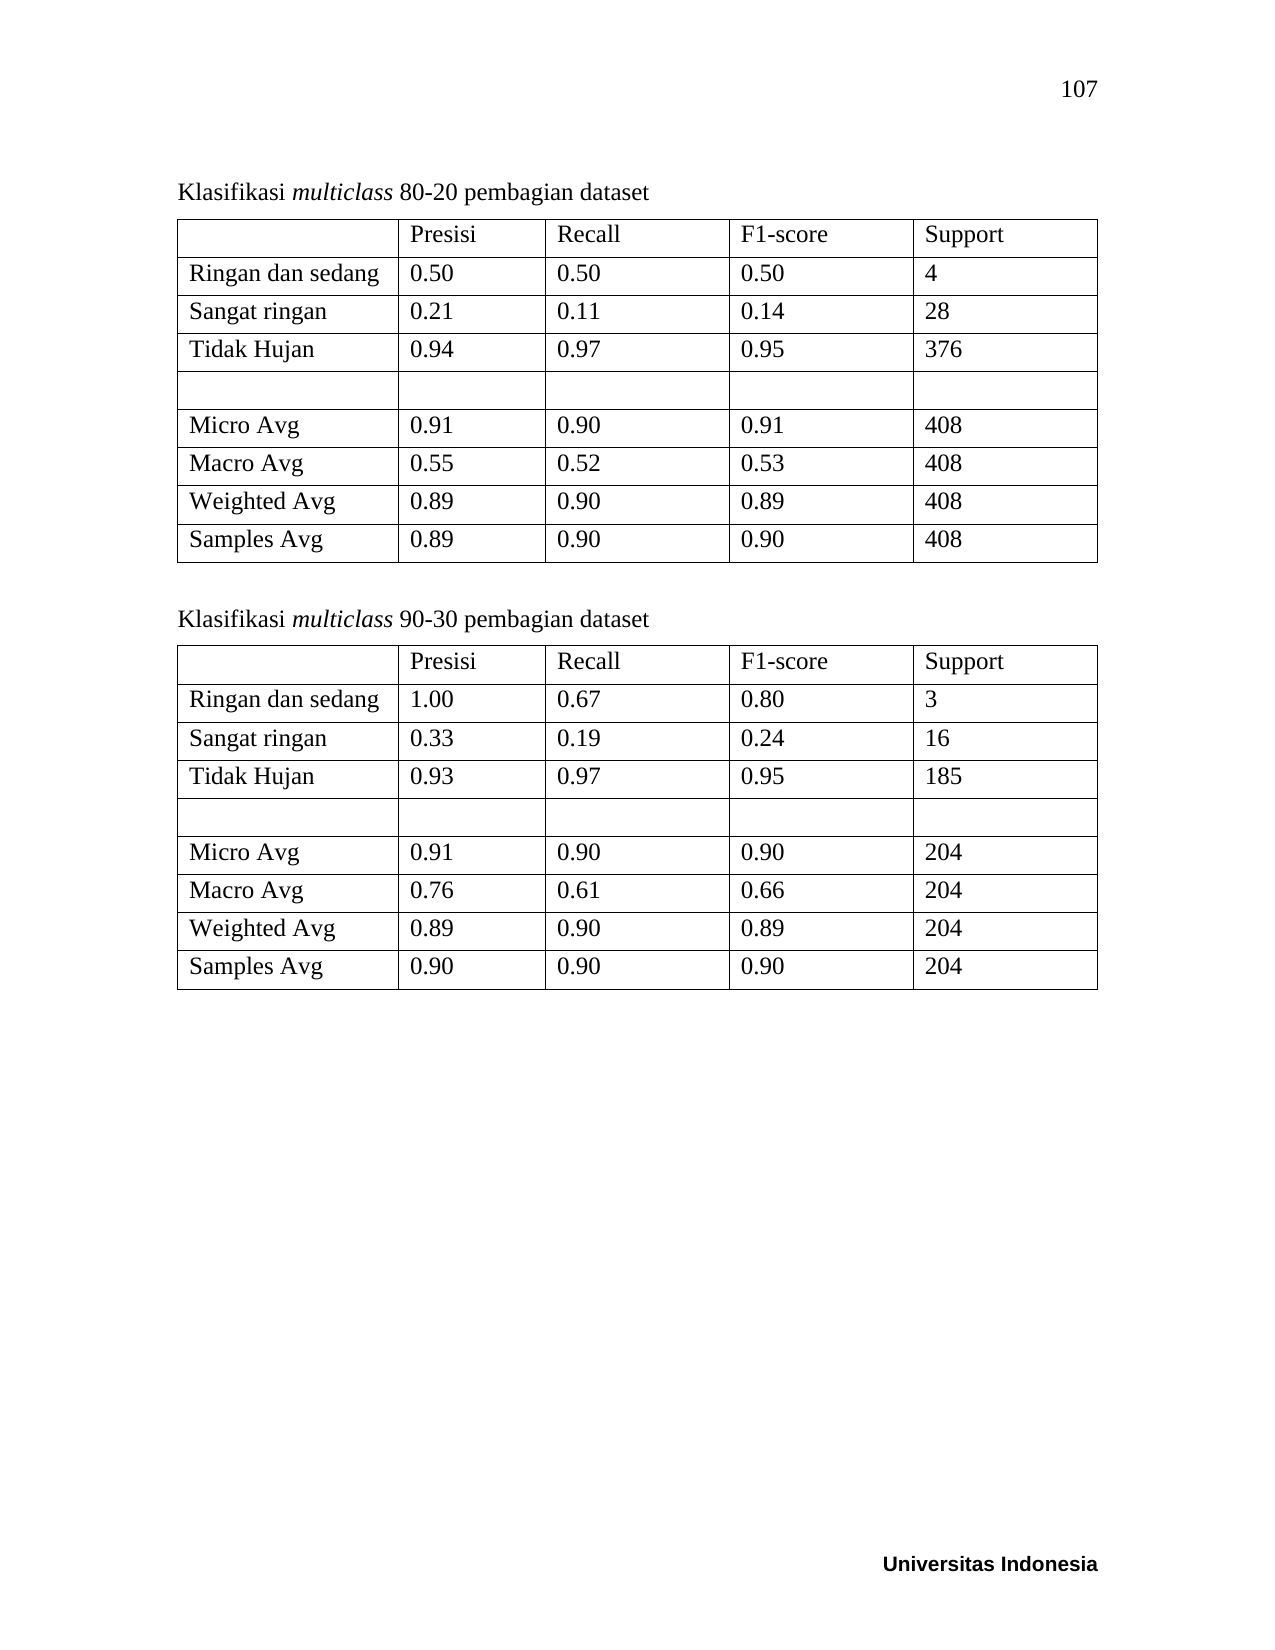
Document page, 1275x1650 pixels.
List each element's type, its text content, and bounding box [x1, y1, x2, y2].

table_cell 204 [914, 837, 1097, 874]
table_cell 0.90 [546, 410, 729, 447]
table_header Presisi [399, 220, 545, 257]
table_cell [546, 372, 729, 409]
table_cell 0.50 [730, 258, 913, 295]
table_cell 0.90 [546, 525, 729, 562]
table_cell 0.91 [399, 837, 545, 874]
table_cell 0.50 [546, 258, 729, 295]
table_cell 0.80 [730, 685, 913, 722]
table_cell Sangat ringan [178, 296, 398, 333]
table_cell Sangat ringan [178, 723, 398, 760]
table_header Presisi [399, 646, 545, 683]
table_cell 0.90 [546, 913, 729, 950]
table_header [178, 220, 398, 257]
table_cell 3 [914, 685, 1097, 722]
table_cell 408 [914, 486, 1097, 523]
table_cell 0.11 [546, 296, 729, 333]
table_cell 0.90 [730, 951, 913, 988]
table_cell [178, 372, 398, 409]
table_cell 0.90 [546, 486, 729, 523]
table_header Support [914, 646, 1097, 683]
table_cell 0.89 [399, 913, 545, 950]
table_cell [399, 372, 545, 409]
table_cell 0.53 [730, 448, 913, 485]
table_cell Tidak Hujan [178, 334, 398, 371]
table_cell [914, 799, 1097, 836]
table_cell Micro Avg [178, 410, 398, 447]
table_cell 0.89 [399, 525, 545, 562]
table_cell 4 [914, 258, 1097, 295]
table_cell 408 [914, 525, 1097, 562]
table_cell 0.76 [399, 875, 545, 912]
table_cell 0.90 [730, 525, 913, 562]
text Klasifikasi multiclass 90-30 pembagian dataset [177, 604, 1098, 633]
table_cell [730, 372, 913, 409]
table_cell 0.89 [730, 486, 913, 523]
table_cell 408 [914, 410, 1097, 447]
table_cell 204 [914, 875, 1097, 912]
table_cell 1.00 [399, 685, 545, 722]
table_cell 0.33 [399, 723, 545, 760]
table_header F1-score [730, 220, 913, 257]
table_cell [399, 799, 545, 836]
table_cell Micro Avg [178, 837, 398, 874]
table_cell Samples Avg [178, 525, 398, 562]
table_cell Macro Avg [178, 448, 398, 485]
table_cell 0.19 [546, 723, 729, 760]
table_cell 28 [914, 296, 1097, 333]
table_cell [178, 799, 398, 836]
table_cell 0.67 [546, 685, 729, 722]
table_cell 0.14 [730, 296, 913, 333]
table_cell 0.91 [399, 410, 545, 447]
table_header Recall [546, 220, 729, 257]
table_cell 376 [914, 334, 1097, 371]
table_header Recall [546, 646, 729, 683]
table_cell 0.97 [546, 761, 729, 798]
table_cell 408 [914, 448, 1097, 485]
table_cell 0.90 [546, 951, 729, 988]
table_cell 0.66 [730, 875, 913, 912]
table_cell 0.89 [730, 913, 913, 950]
text Klasifikasi multiclass 80-20 pembagian dataset [177, 177, 1098, 206]
table_cell 204 [914, 951, 1097, 988]
table_cell Weighted Avg [178, 486, 398, 523]
table_cell 0.50 [399, 258, 545, 295]
table_cell Weighted Avg [178, 913, 398, 950]
table_cell 0.52 [546, 448, 729, 485]
table_cell Tidak Hujan [178, 761, 398, 798]
table_cell 0.90 [730, 837, 913, 874]
table_header [178, 646, 398, 683]
table_cell 0.91 [730, 410, 913, 447]
table_cell [730, 799, 913, 836]
table_cell 0.97 [546, 334, 729, 371]
table_cell 0.95 [730, 334, 913, 371]
table_cell 16 [914, 723, 1097, 760]
table_cell 185 [914, 761, 1097, 798]
table_cell 0.90 [546, 837, 729, 874]
table_cell Ringan dan sedang [178, 258, 398, 295]
table_cell 0.55 [399, 448, 545, 485]
table_cell 0.94 [399, 334, 545, 371]
table_header F1-score [730, 646, 913, 683]
table_cell [546, 799, 729, 836]
table_cell 0.61 [546, 875, 729, 912]
table_cell 0.95 [730, 761, 913, 798]
table_cell 204 [914, 913, 1097, 950]
table_cell Samples Avg [178, 951, 398, 988]
table_cell 0.90 [399, 951, 545, 988]
table_cell [914, 372, 1097, 409]
table_cell 0.21 [399, 296, 545, 333]
table_cell 0.93 [399, 761, 545, 798]
table_cell Ringan dan sedang [178, 685, 398, 722]
table_header Support [914, 220, 1097, 257]
table_cell 0.24 [730, 723, 913, 760]
table_cell 0.89 [399, 486, 545, 523]
table_cell Macro Avg [178, 875, 398, 912]
